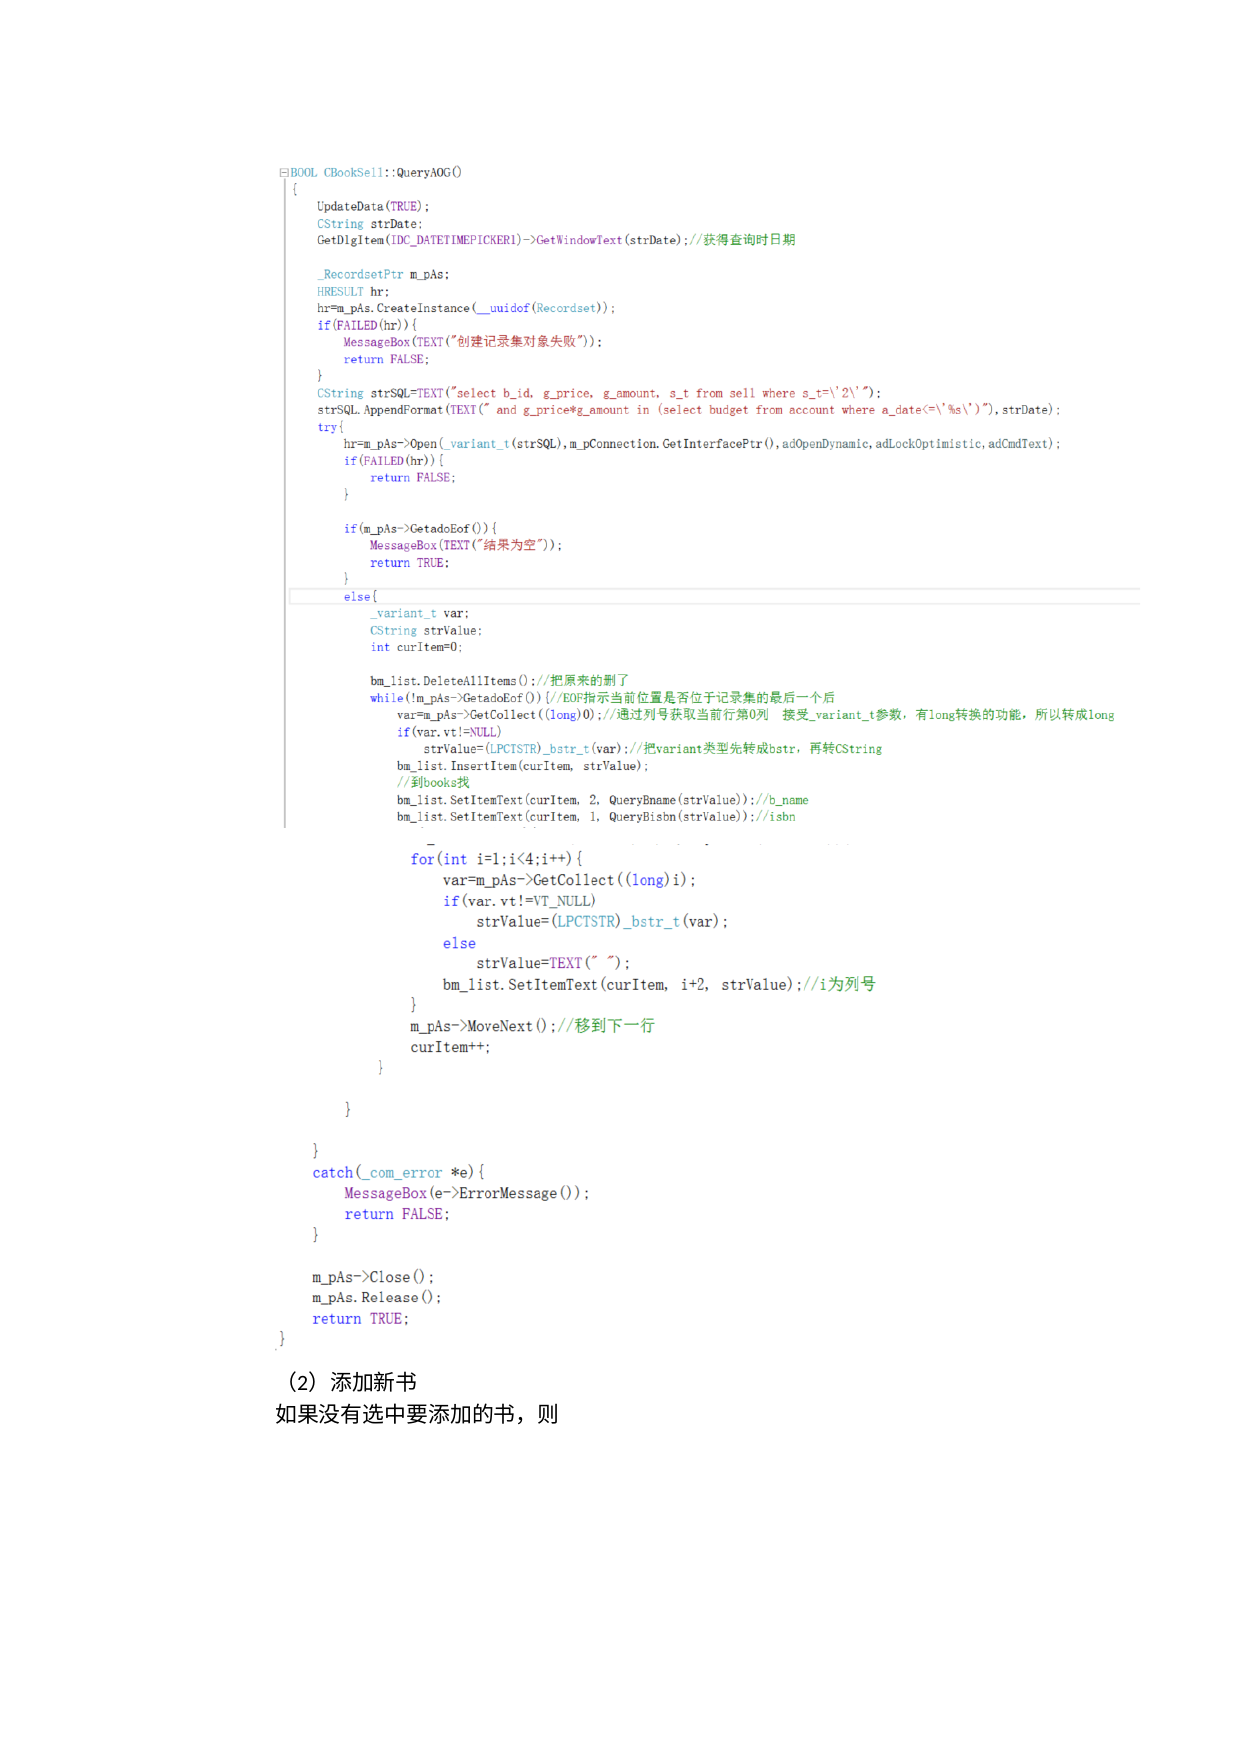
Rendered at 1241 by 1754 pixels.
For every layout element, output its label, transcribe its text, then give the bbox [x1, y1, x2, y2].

text （2）添加新书 [231, 1364, 1053, 1397]
text 如果没有选中要添加的书，则 [231, 1397, 1053, 1429]
picture [275, 162, 1141, 828]
picture [275, 844, 910, 1356]
